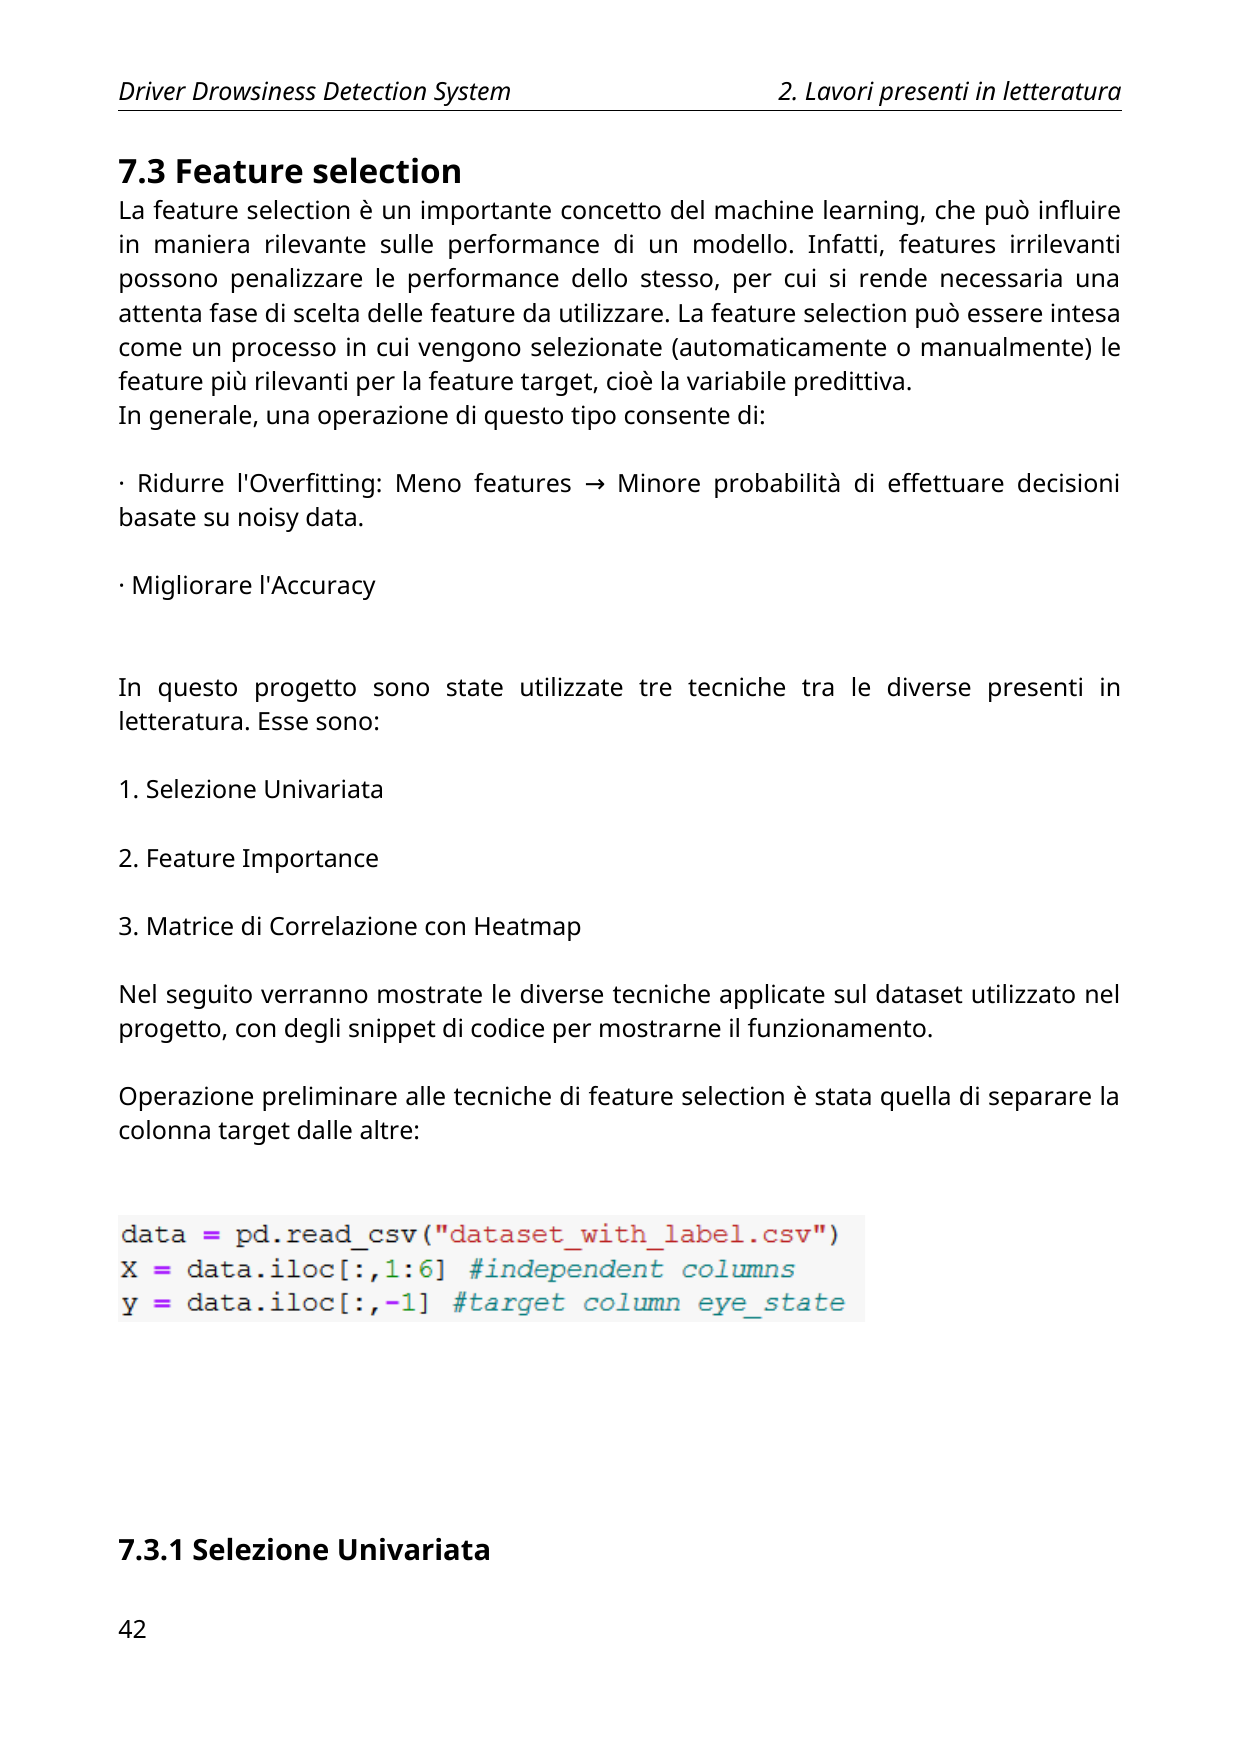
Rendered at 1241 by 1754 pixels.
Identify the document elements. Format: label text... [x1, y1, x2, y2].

text 2. Feature Importance [118, 840, 1122, 874]
text Nel seguito verranno mostrate le diverse tecniche applicate sul dataset utilizzato nel progetto, con degli snippet di codice per mostrarne il funzionamento. [118, 976, 1122, 1044]
subtitle 7.3 Feature selection [118, 148, 1122, 193]
text 3. Matrice di Correlazione con Heatmap [118, 908, 1122, 942]
text · Ridurre l'Overfitting: Meno features → Minore probabilità di effettuare decisioni basate su noisy data. [118, 466, 1122, 534]
picture [118, 1215, 865, 1322]
text In questo progetto sono state utilizzate tre tecniche tra le diverse presenti in letteratura. Esse sono: [118, 670, 1122, 738]
text Operazione preliminare alle tecniche di feature selection è stata quella di separare la colonna target dalle altre: [118, 1079, 1122, 1147]
text 1. Selezione Univariata [118, 772, 1122, 806]
subtitle 7.3.1 Selezione Univariata [118, 1530, 1122, 1569]
text La feature selection è un importante concetto del machine learning, che può influire in maniera rilevante sulle performance di un modello. Infatti, features irrilevanti possono penalizzare le performance dello stesso, per cui si rende necessaria una attenta fase di scelta delle feature da utilizzare. La feature selection può essere intesa come un processo in cui vengono selezionate (automaticamente o manualmente) le feature più rilevanti per la feature target, cioè la variabile predittiva. [118, 193, 1122, 397]
text In generale, una operazione di questo tipo consente di: [118, 397, 1122, 431]
text · Migliorare l'Accuracy [118, 568, 1122, 602]
